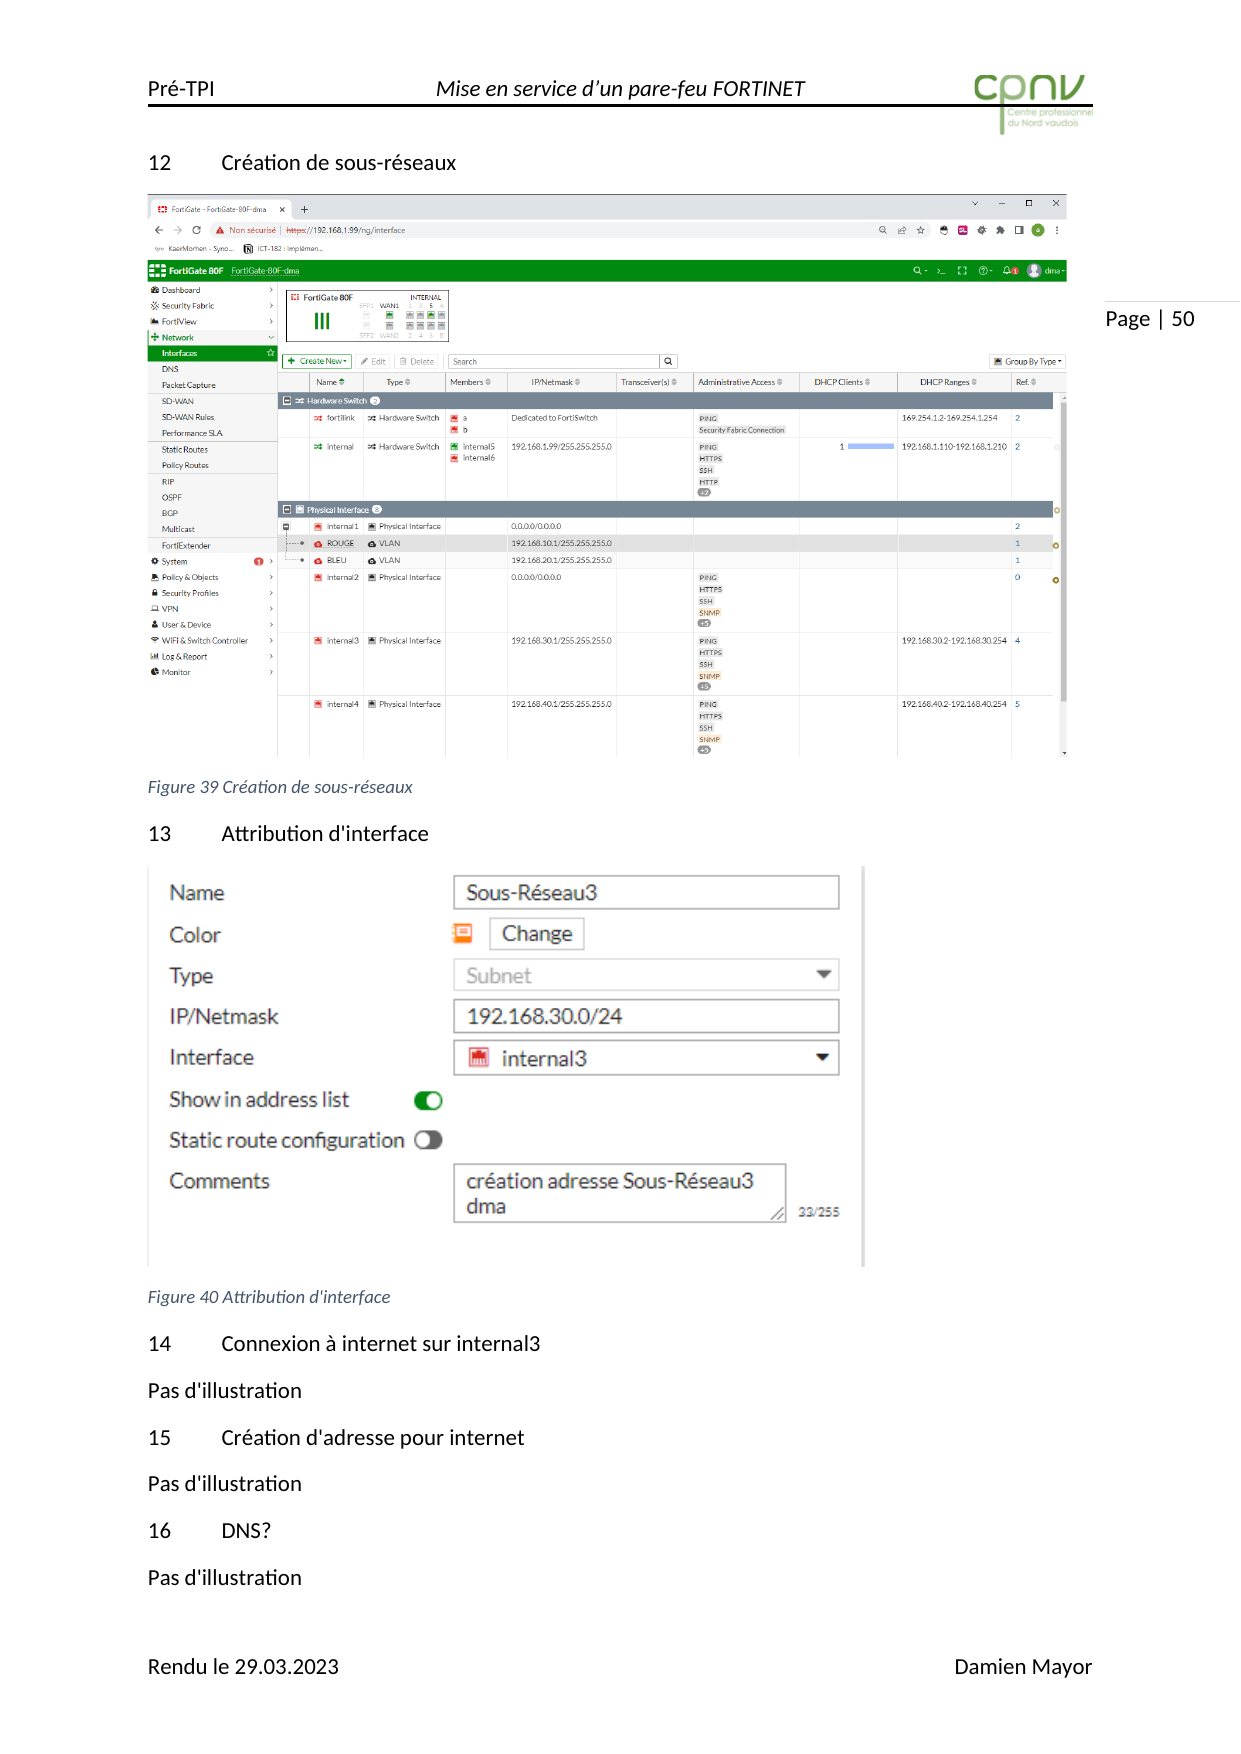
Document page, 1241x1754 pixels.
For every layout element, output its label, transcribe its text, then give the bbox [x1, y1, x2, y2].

text Pas d'illustration [148, 1563, 1093, 1591]
text 14 Connexion à internet sur internal3 [148, 1329, 1093, 1357]
text 13 Attribution d'interface [148, 819, 1093, 847]
picture [147, 866, 865, 1267]
text 12 Création de sous-réseaux [148, 148, 1093, 176]
text 15 Création d'adresse pour internet [148, 1423, 1093, 1451]
text 16 DNS? [148, 1516, 1093, 1544]
picture [147, 194, 1067, 757]
text Pas d'illustration [148, 1376, 1093, 1404]
text Pas d'illustration [148, 1469, 1093, 1498]
